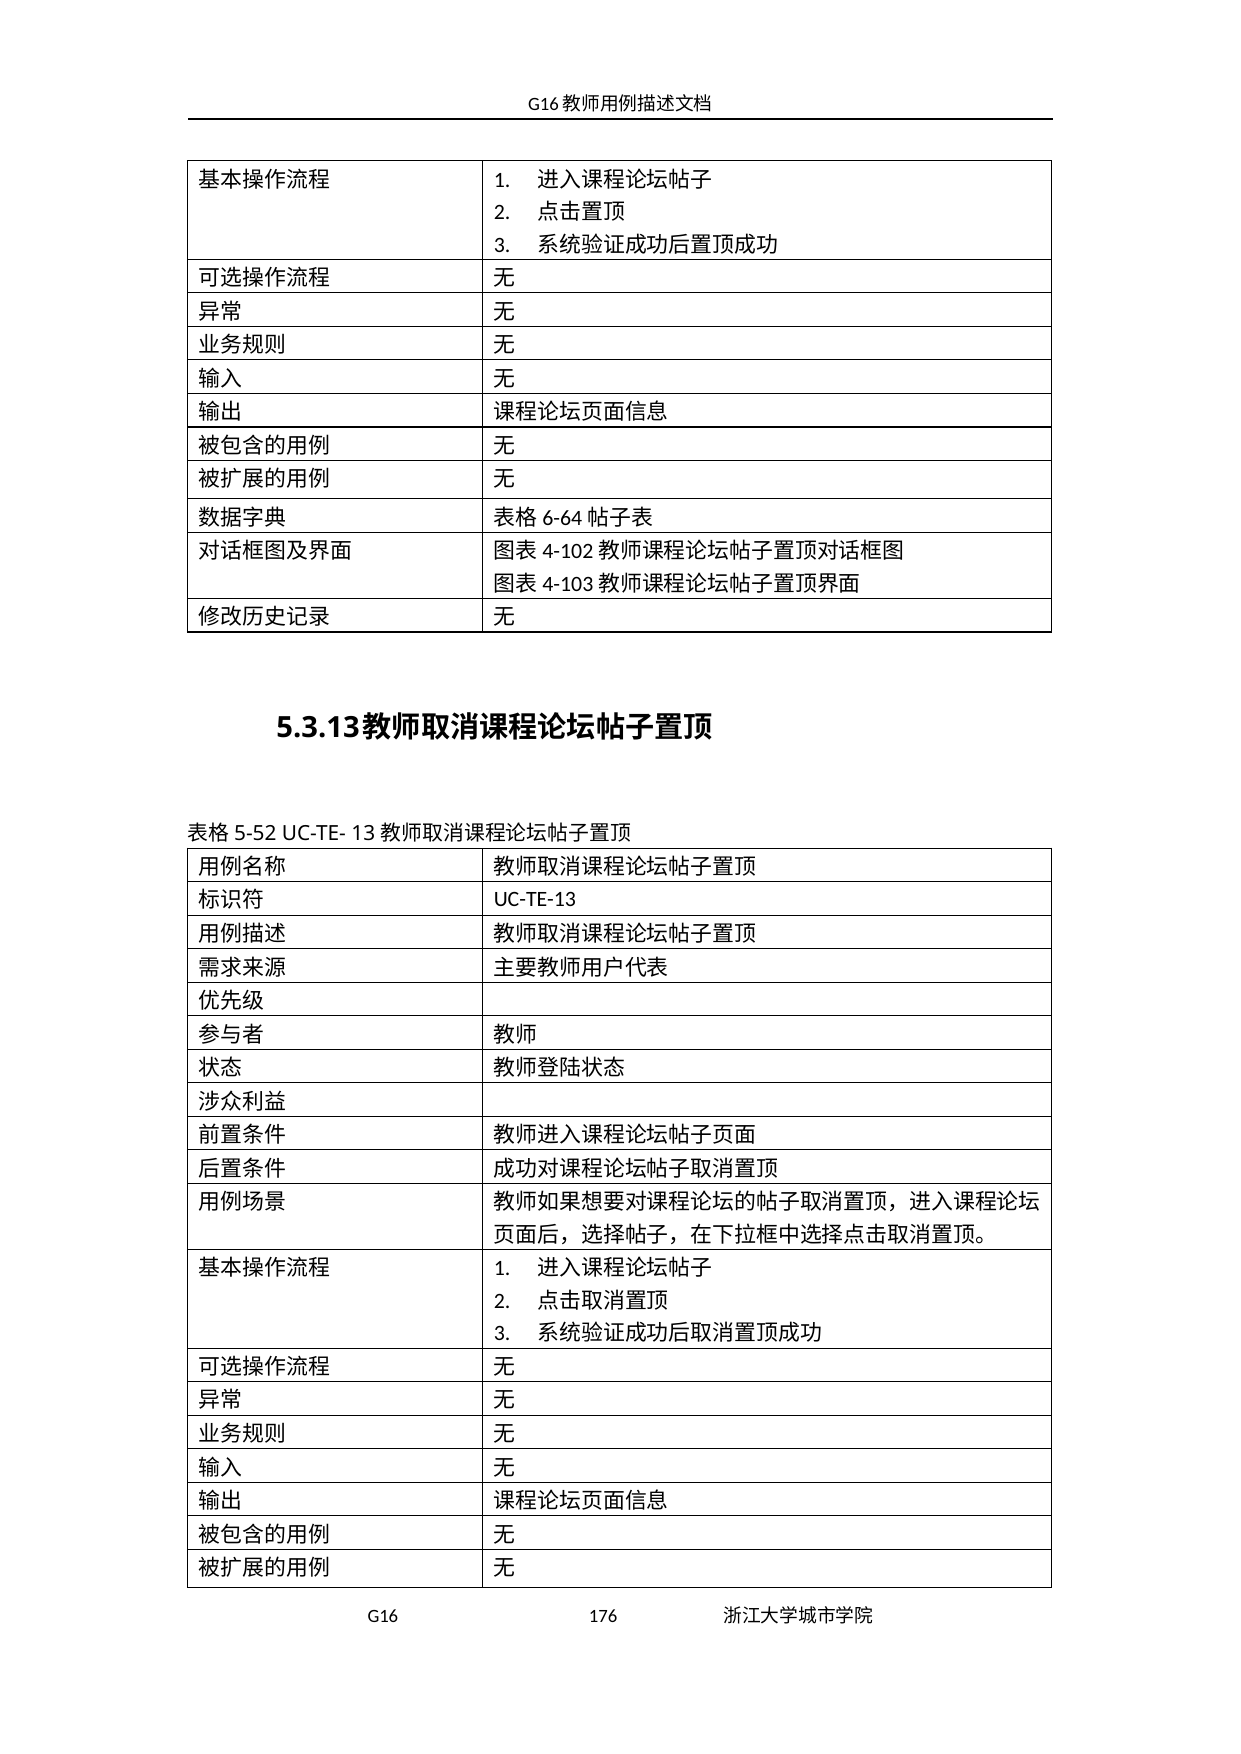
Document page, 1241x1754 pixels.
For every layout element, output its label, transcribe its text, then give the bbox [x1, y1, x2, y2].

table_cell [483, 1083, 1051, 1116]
text 表格 5-52 UC-TE- 13 教师取消课程论坛帖子置顶 [187, 815, 1053, 847]
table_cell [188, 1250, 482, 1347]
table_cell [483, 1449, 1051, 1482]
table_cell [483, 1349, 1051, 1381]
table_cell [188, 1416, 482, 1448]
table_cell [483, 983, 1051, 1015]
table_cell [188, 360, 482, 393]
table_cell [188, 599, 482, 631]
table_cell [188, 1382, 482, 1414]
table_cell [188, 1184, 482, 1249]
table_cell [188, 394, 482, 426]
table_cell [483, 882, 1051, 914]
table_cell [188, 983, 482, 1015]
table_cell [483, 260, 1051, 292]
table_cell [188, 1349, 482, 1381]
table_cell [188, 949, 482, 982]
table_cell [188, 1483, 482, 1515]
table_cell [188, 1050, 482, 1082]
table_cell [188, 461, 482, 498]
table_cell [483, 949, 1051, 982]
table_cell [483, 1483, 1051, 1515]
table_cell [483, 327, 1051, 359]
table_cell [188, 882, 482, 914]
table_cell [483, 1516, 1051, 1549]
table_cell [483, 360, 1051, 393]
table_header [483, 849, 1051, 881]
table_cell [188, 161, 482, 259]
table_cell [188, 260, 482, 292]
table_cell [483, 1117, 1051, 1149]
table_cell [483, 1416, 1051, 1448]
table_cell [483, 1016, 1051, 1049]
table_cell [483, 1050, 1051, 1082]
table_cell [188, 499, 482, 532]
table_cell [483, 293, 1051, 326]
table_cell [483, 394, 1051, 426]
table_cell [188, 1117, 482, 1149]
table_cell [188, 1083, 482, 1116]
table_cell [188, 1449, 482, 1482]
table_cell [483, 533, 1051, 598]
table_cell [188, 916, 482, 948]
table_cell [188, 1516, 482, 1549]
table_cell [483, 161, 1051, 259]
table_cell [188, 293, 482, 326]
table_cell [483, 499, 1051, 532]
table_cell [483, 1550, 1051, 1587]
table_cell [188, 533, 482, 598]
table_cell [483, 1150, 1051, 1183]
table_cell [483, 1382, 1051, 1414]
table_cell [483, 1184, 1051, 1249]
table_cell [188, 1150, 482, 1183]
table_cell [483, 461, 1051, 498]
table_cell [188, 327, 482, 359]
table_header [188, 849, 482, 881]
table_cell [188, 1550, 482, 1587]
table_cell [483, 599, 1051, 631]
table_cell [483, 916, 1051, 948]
subtitle 教师取消课程论坛帖子置顶 [276, 692, 1053, 757]
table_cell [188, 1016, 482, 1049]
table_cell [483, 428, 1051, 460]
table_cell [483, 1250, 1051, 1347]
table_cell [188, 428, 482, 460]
